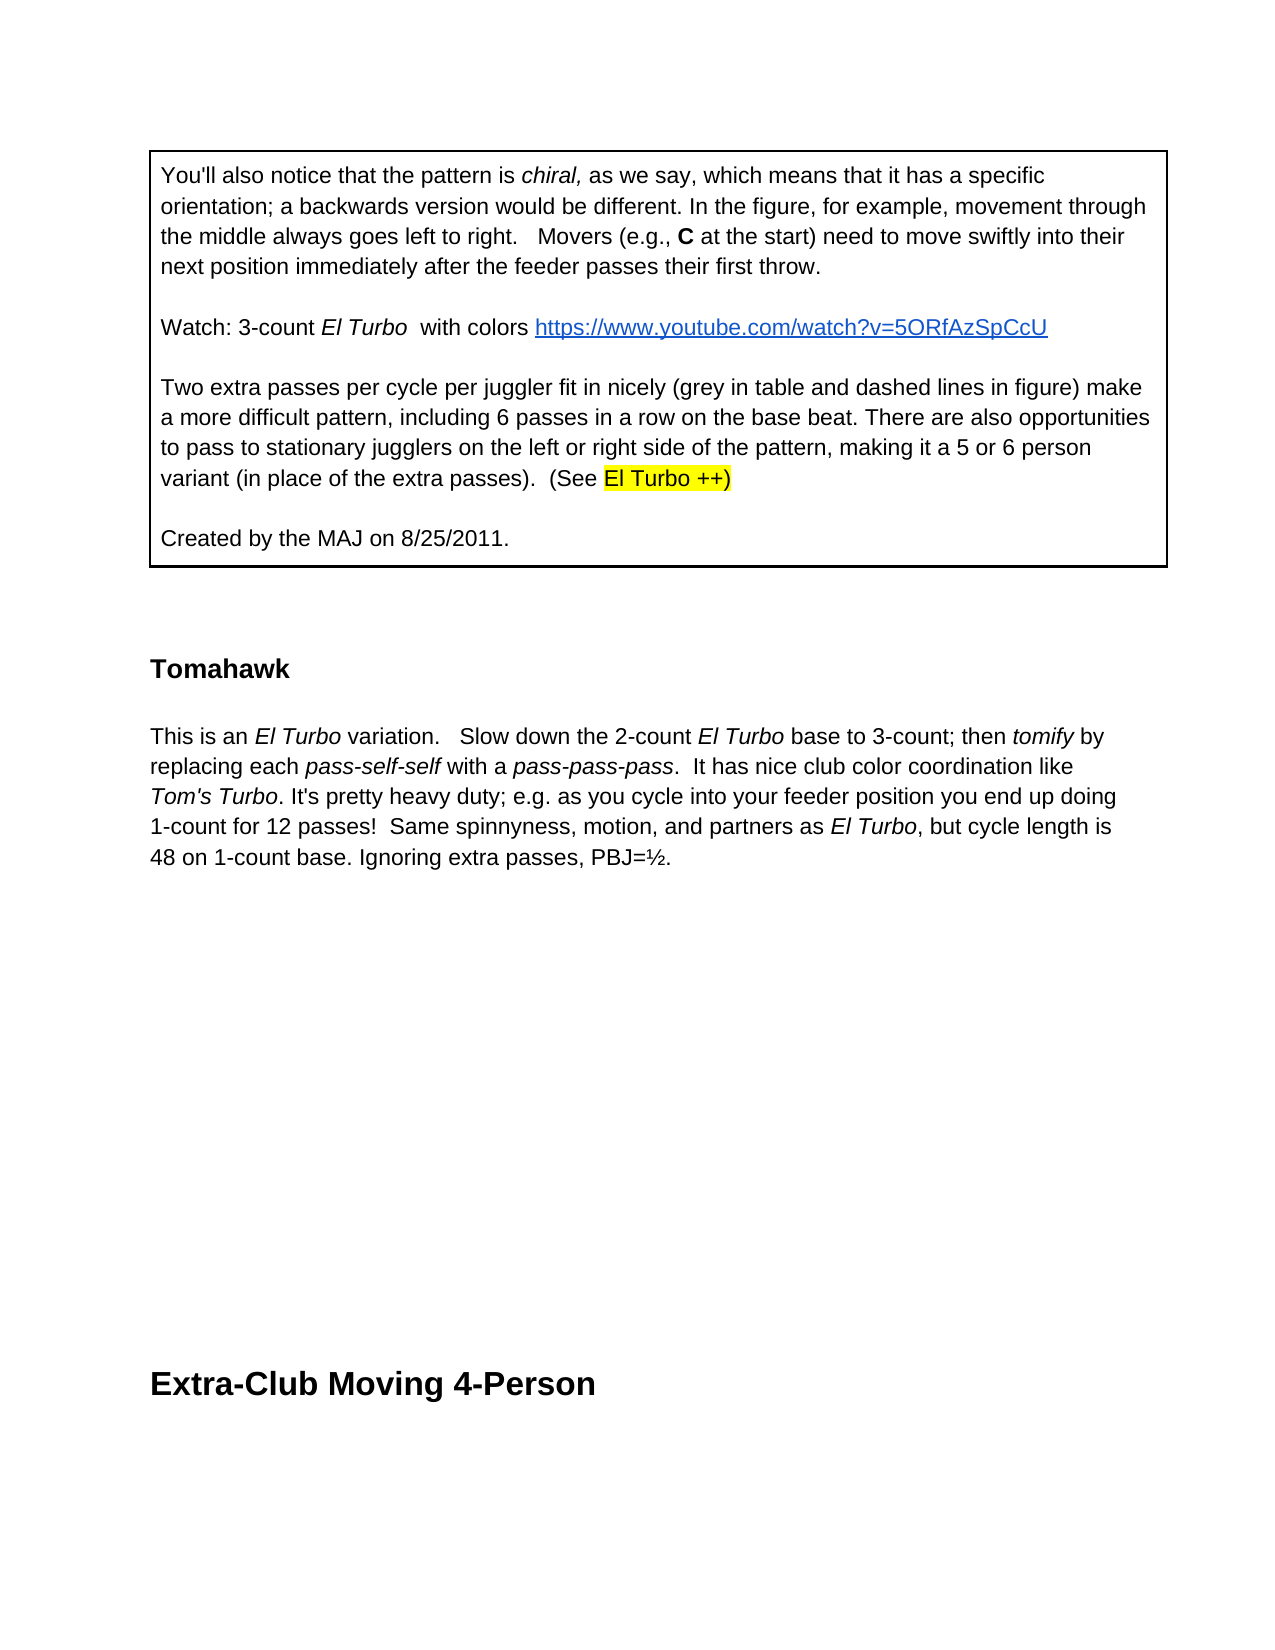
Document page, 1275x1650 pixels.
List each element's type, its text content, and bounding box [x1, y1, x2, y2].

subtitle Extra-Club Moving 4-Person [150, 1364, 1125, 1403]
subtitle Tomahawk [150, 653, 1125, 684]
text This is an El Turbo variation. Slow down the 2-count El Turbo base to 3-count; then tomify by replacing each pass-self-self with a pass-pass-pass. It has nice club color coordination like Tom's Turbo. It's pretty heavy duty; e.g. as you cycle into your feeder position you end up doing 1-count for 12 passes! Same spinnyness, motion, and partners as El Turbo, but cycle length is 48 on 1-count base. Ignoring extra passes, PBJ=½. [150, 723, 1125, 870]
